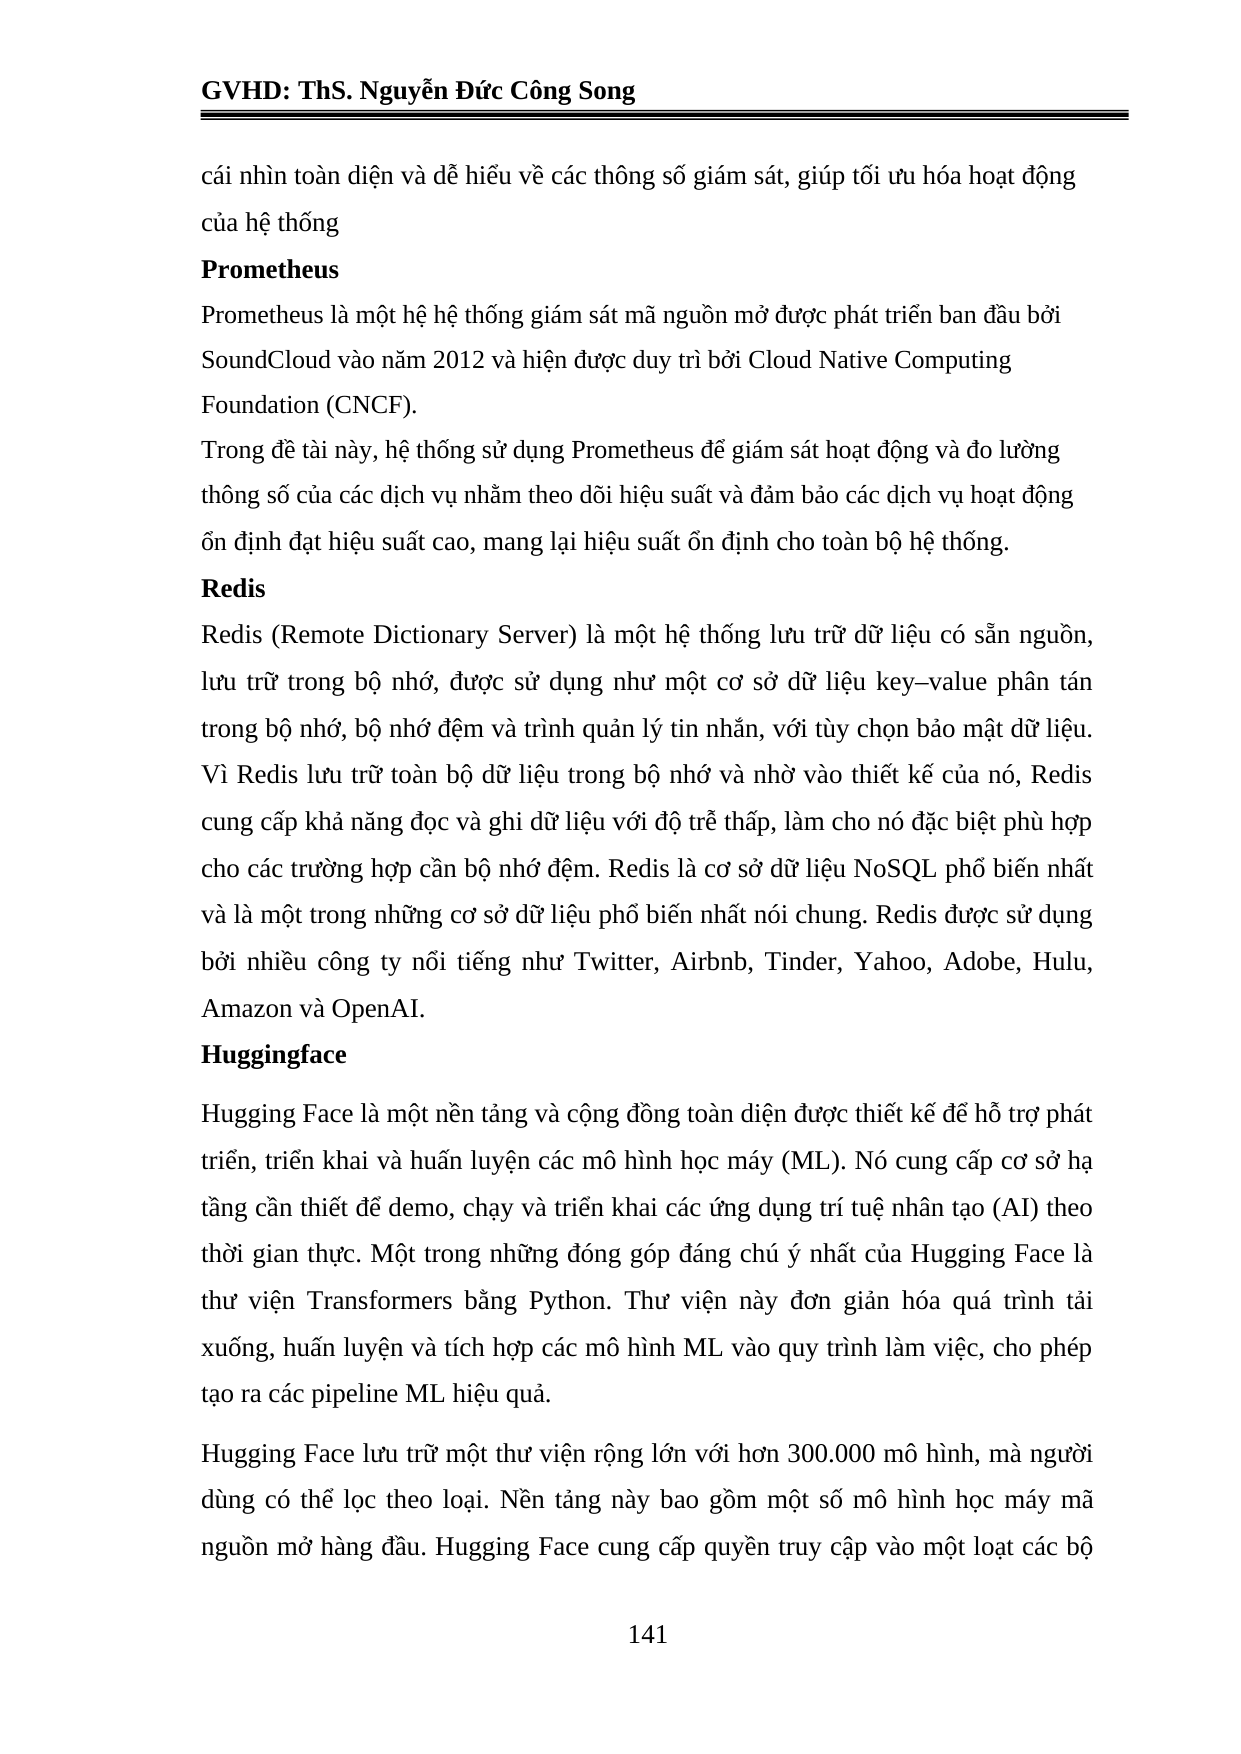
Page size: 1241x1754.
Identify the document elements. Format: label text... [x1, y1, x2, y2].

text Prometheus [201, 253, 1094, 284]
text SoundCloud vào năm 2012 và hiện được duy trì bởi Cloud Native Computing [201, 344, 1094, 374]
text Foundation (CNCF). [201, 389, 1094, 419]
text Trong đề tài này, hệ thống sử dụng Prometheus để giám sát hoạt động và đo lường thông số của các dịch vụ nhằm theo dõi hiệu suất và đảm bảo các dịch vụ hoạt động ổn định đạt hiệu suất cao, mang lại hiệu suất ổn định cho toàn bộ hệ thống. [201, 434, 1094, 556]
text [201, 159, 1094, 237]
text Huggingface [201, 1038, 1094, 1069]
text Hugging Face là một nền tảng và cộng đồng toàn diện được thiết kế để hỗ trợ phát triển, triển khai và huấn luyện các mô hình học máy (ML). Nó cung cấp cơ sở hạ tầng cần thiết để demo, chạy và triển khai các ứng dụng trí tuệ nhân tạo (AI) theo thời gian thực. Một trong những đóng góp đáng chú ý nhất của Hugging Face là thư viện Transformers bằng Python. Thư viện này đơn giản hóa quá trình tải xuống, huấn luyện và tích hợp các mô hình ML vào quy trình làm việc, cho phép tạo ra các pipeline ML hiệu quả. [201, 1097, 1094, 1409]
text Redis (Remote Dictionary Server) là một hệ thống lưu trữ dữ liệu có sẵn nguồn, lưu trữ trong bộ nhớ, được sử dụng như một cơ sở dữ liệu key–value phân tán trong bộ nhớ, bộ nhớ đệm và trình quản lý tin nhắn, với tùy chọn bảo mật dữ liệu. Vì Redis lưu trữ toàn bộ dữ liệu trong bộ nhớ và nhờ vào thiết kế của nó, Redis cung cấp khả năng đọc và ghi dữ liệu với độ trễ thấp, làm cho nó đặc biệt phù hợp cho các trường hợp cần bộ nhớ đệm. Redis là cơ sở dữ liệu NoSQL phổ biến nhất và là một trong những cơ sở dữ liệu phổ biến nhất nói chung. Redis được sử dụng bởi nhiều công ty nổi tiếng như Twitter, Airbnb, Tinder, Yahoo, Adobe, Hulu, Amazon và OpenAI. [201, 618, 1094, 1023]
text Redis [201, 572, 1094, 603]
text Prometheus là một hệ hệ thống giám sát mã nguồn mở được phát triển ban đầu bởi [201, 299, 1094, 329]
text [201, 1437, 1094, 1561]
